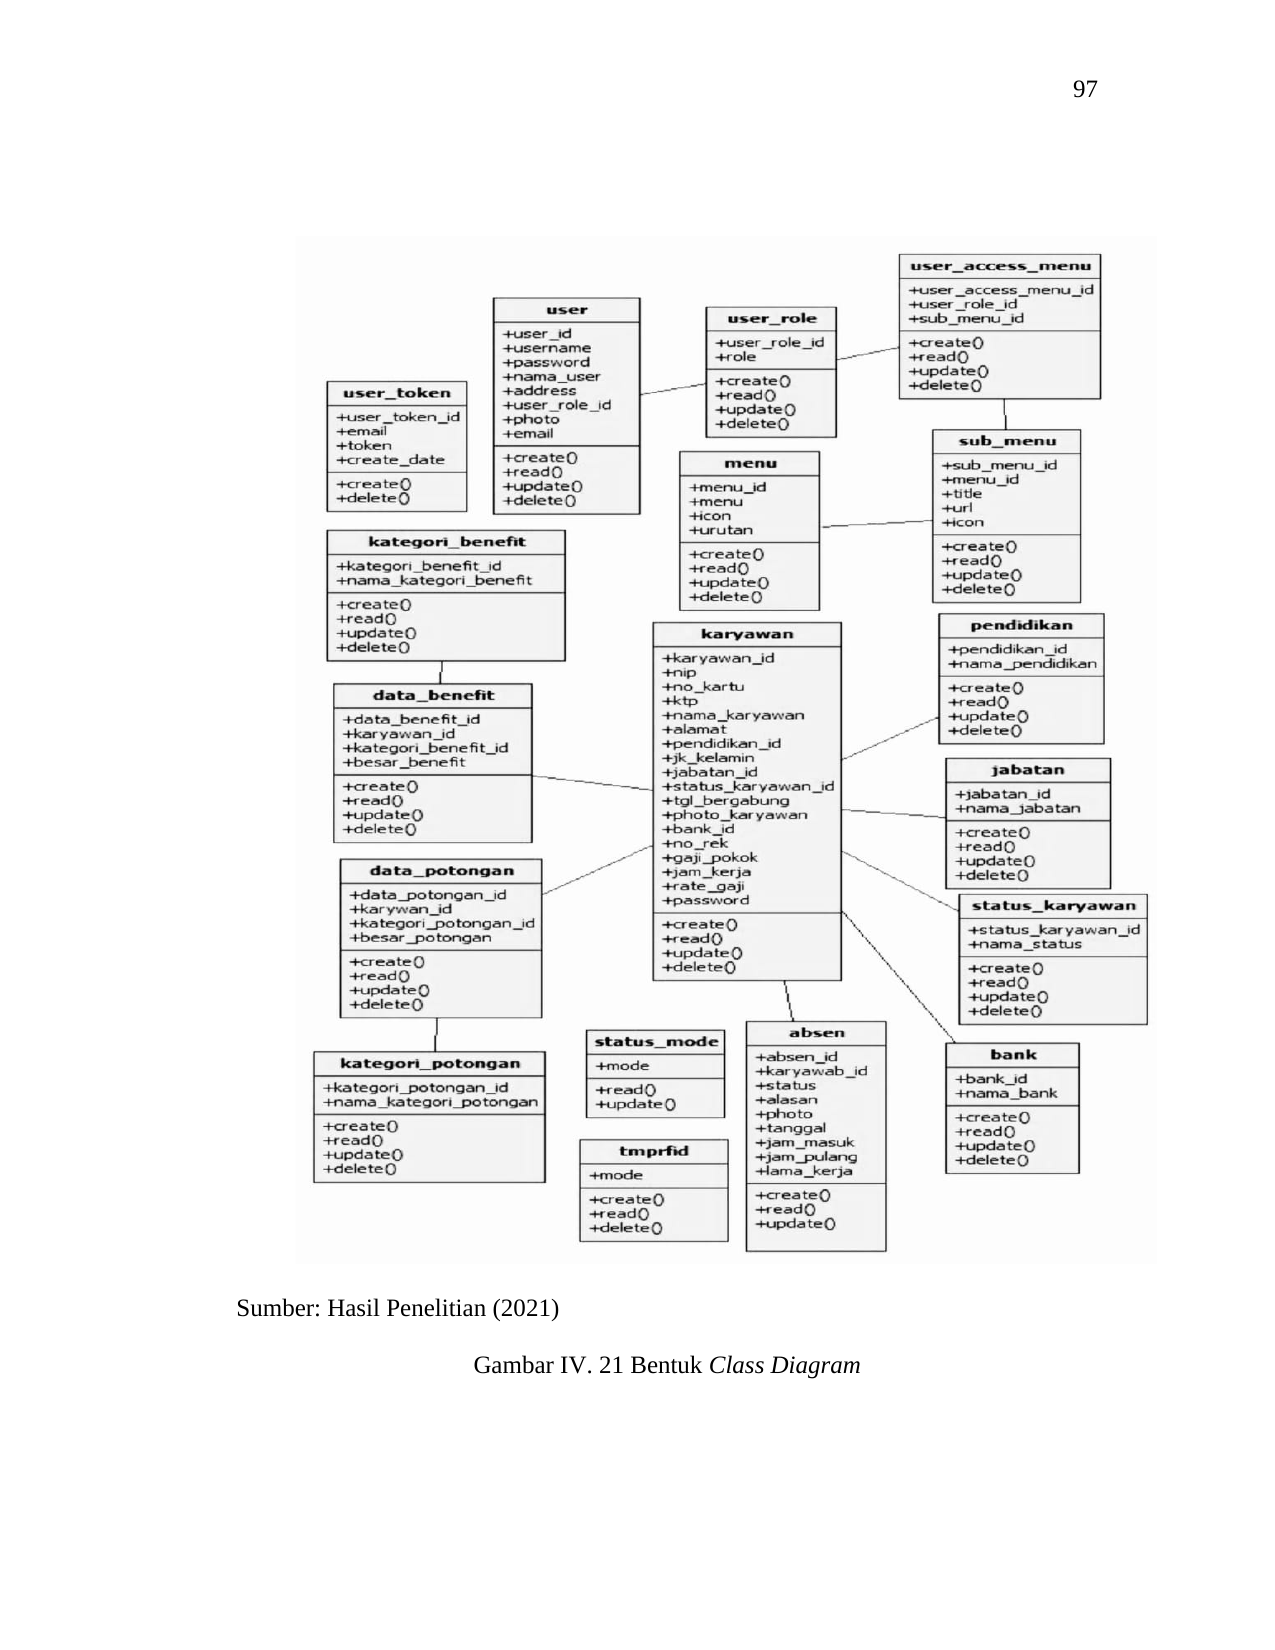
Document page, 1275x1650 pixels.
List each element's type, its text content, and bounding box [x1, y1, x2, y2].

text Sumber: Hasil Penelitian (2021) [236, 1293, 1098, 1322]
text Gambar IV. 21 Bentuk Class Diagram [236, 1350, 1098, 1379]
picture [295, 236, 1157, 1264]
